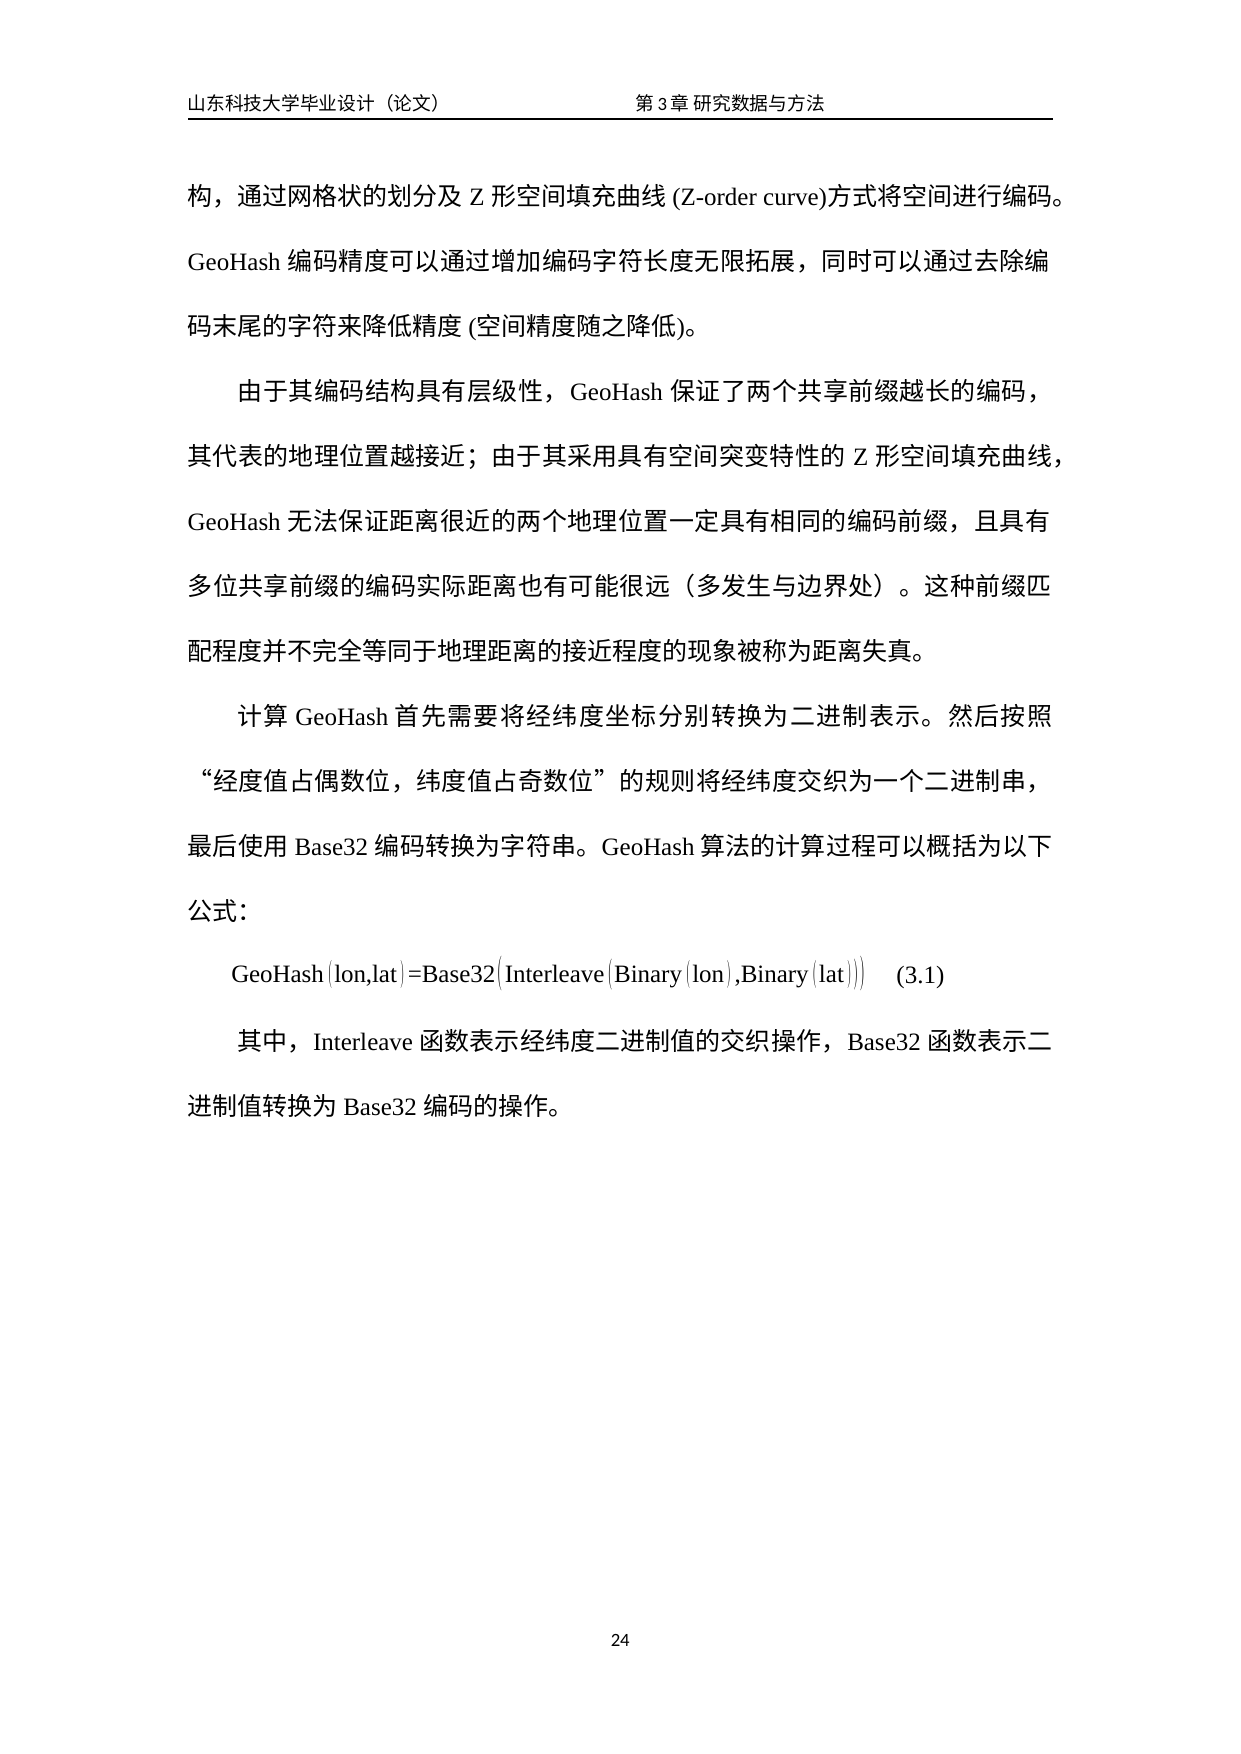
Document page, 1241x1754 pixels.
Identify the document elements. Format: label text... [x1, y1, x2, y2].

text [187, 162, 1053, 357]
text 计算GeoHash首先需要将经纬度坐标分别转换为二进制表示。然后按照“经度值占偶数位，纬度值占奇数位”的规则将经纬度交织为一个二进制串，最后使用 Base32 编码转换为字符串。GeoHash算法的计算过程可以概括为以下公式： [187, 682, 1053, 942]
text 由于其编码结构具有层级性，GeoHash 保证了两个共享前缀越长的编码，其代表的地理位置越接近；由于其采用具有空间突变特性的 Z 形空间填充曲线，GeoHash 无法保证距离很近的两个地理位置一定具有相同的编码前缀，且具有多位共享前缀的编码实际距离也有可能很远（多发生与边界处）。这种前缀匹配程度并不完全等同于地理距离的接近程度的现象被称为距离失真。 [187, 357, 1053, 682]
text 其中，Interleave 函数表示经纬度二进制值的交织操作，Base32 函数表示二进制值转换为 Base32 编码的操作。 [187, 1007, 1053, 1137]
text (3.1) [187, 942, 1053, 1007]
